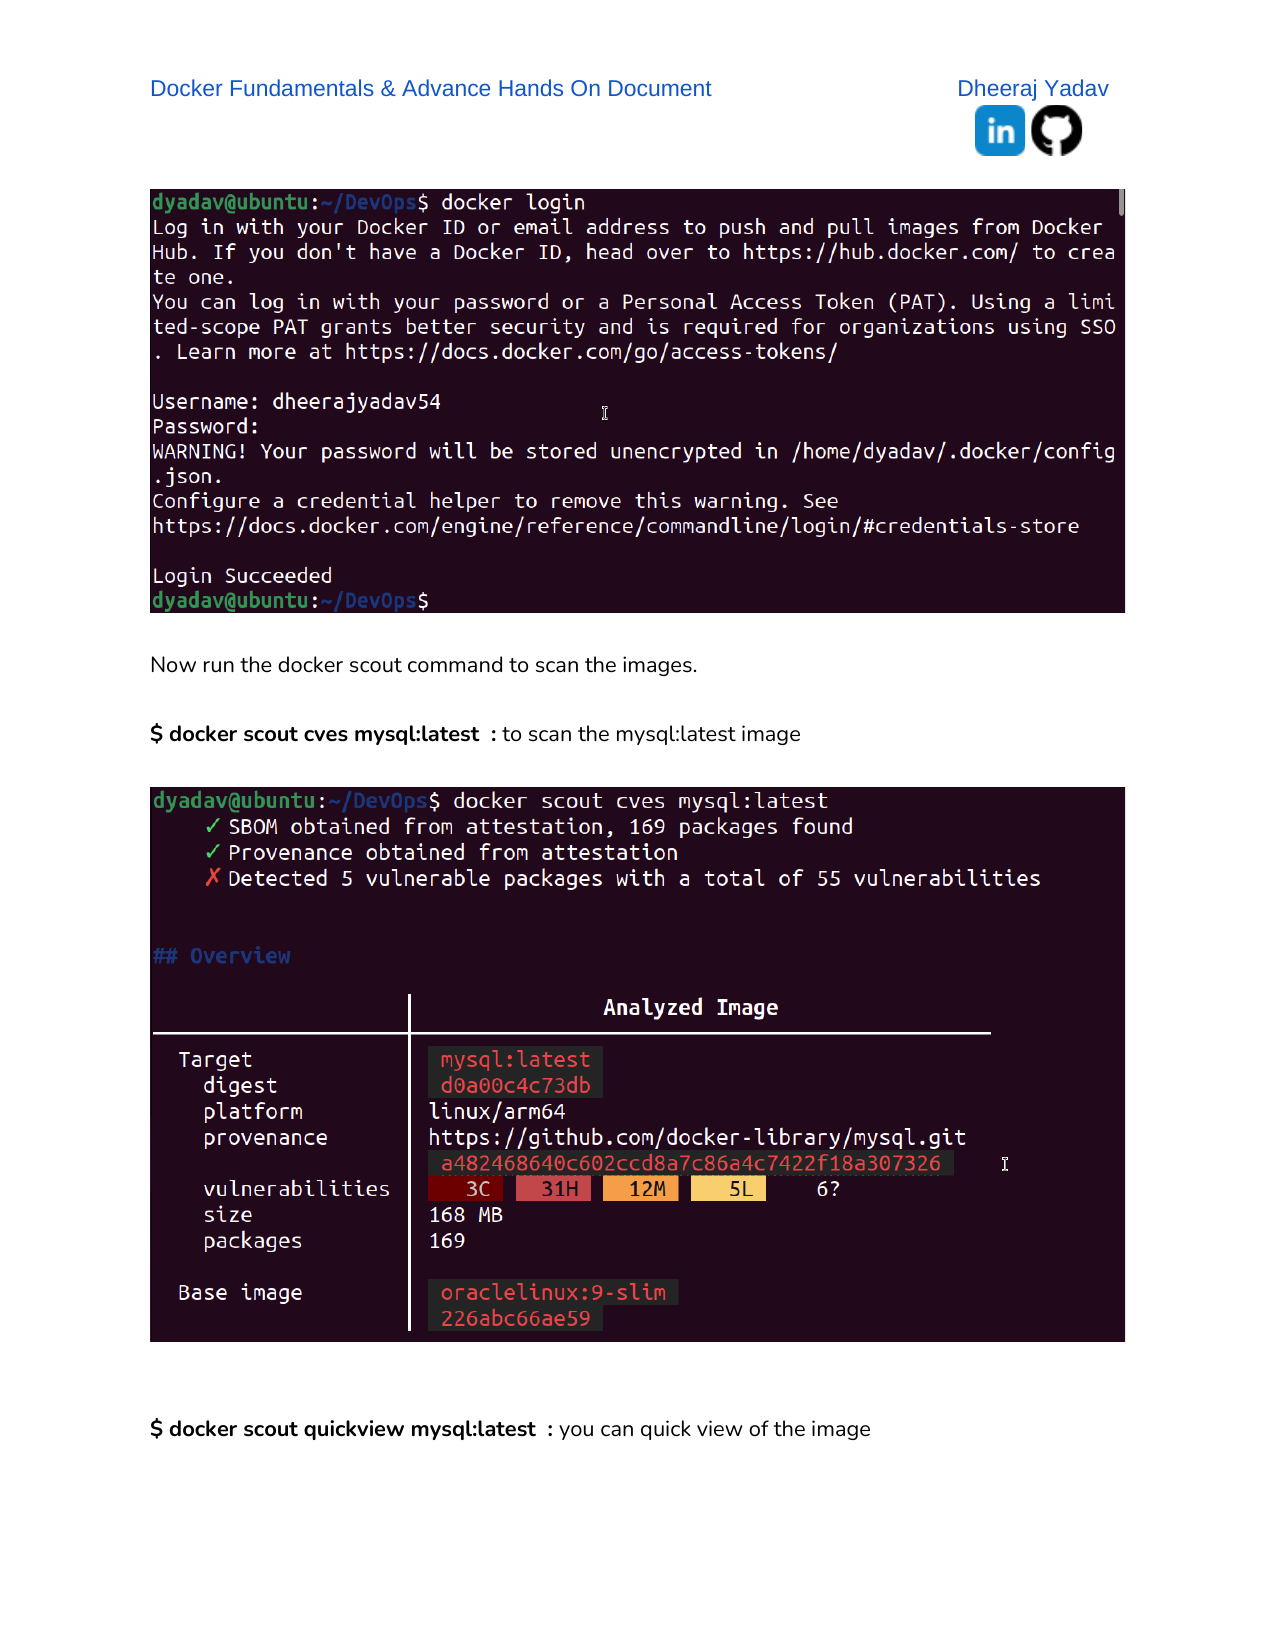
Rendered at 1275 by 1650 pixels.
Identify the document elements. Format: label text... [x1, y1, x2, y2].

picture [150, 189, 1125, 613]
text $ docker scout cves mysql:latest : to scan the mysql:latest image [150, 719, 1125, 749]
picture [1031, 105, 1083, 156]
text $ docker scout quickview mysql:latest : you can quick view of the image [150, 1415, 1125, 1444]
text Now run the docker scout command to scan the images. [150, 650, 1125, 680]
picture [150, 787, 1125, 1342]
picture [975, 105, 1025, 156]
